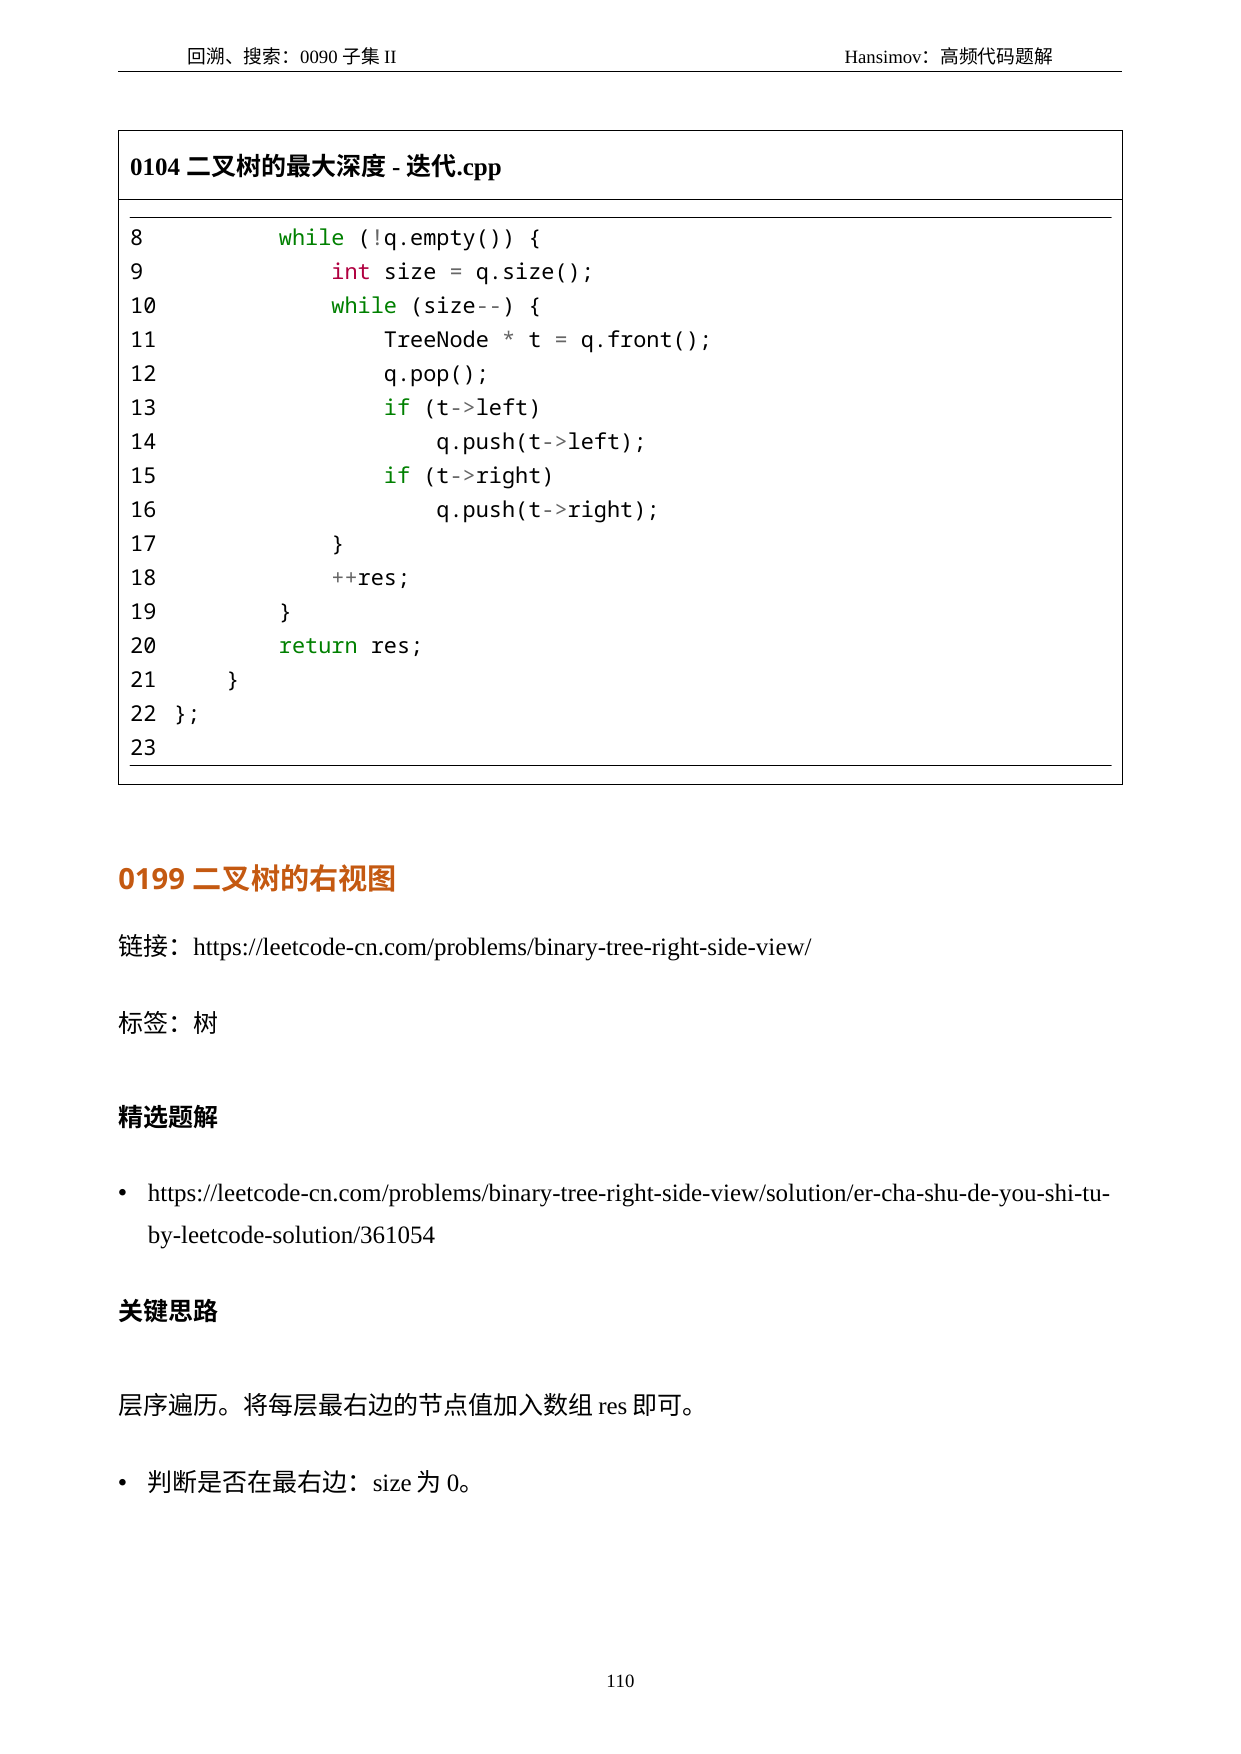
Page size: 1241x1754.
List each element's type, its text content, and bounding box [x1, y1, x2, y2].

text https://leetcode-cn.com/problems/binary-tree-right-side-view/solution/er-cha-shu-de-you-shi-tu-by-leetcode-solution/361054 [118, 1175, 1122, 1252]
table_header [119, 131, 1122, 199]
subtitle 0199 二叉树的右视图 [118, 843, 1097, 911]
text 标签：树 [118, 987, 1122, 1055]
subtitle 关键思路 [118, 1276, 1097, 1344]
text 判断是否在最右边：size为0。 [118, 1447, 1122, 1515]
text 层序遍历。将每层最右边的节点值加入数组res即可。 [118, 1370, 1122, 1438]
text 链接：https://leetcode-cn.com/problems/binary-tree-right-side-view/ [118, 911, 1122, 978]
subtitle 精选题解 [118, 1081, 1097, 1149]
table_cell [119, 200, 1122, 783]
